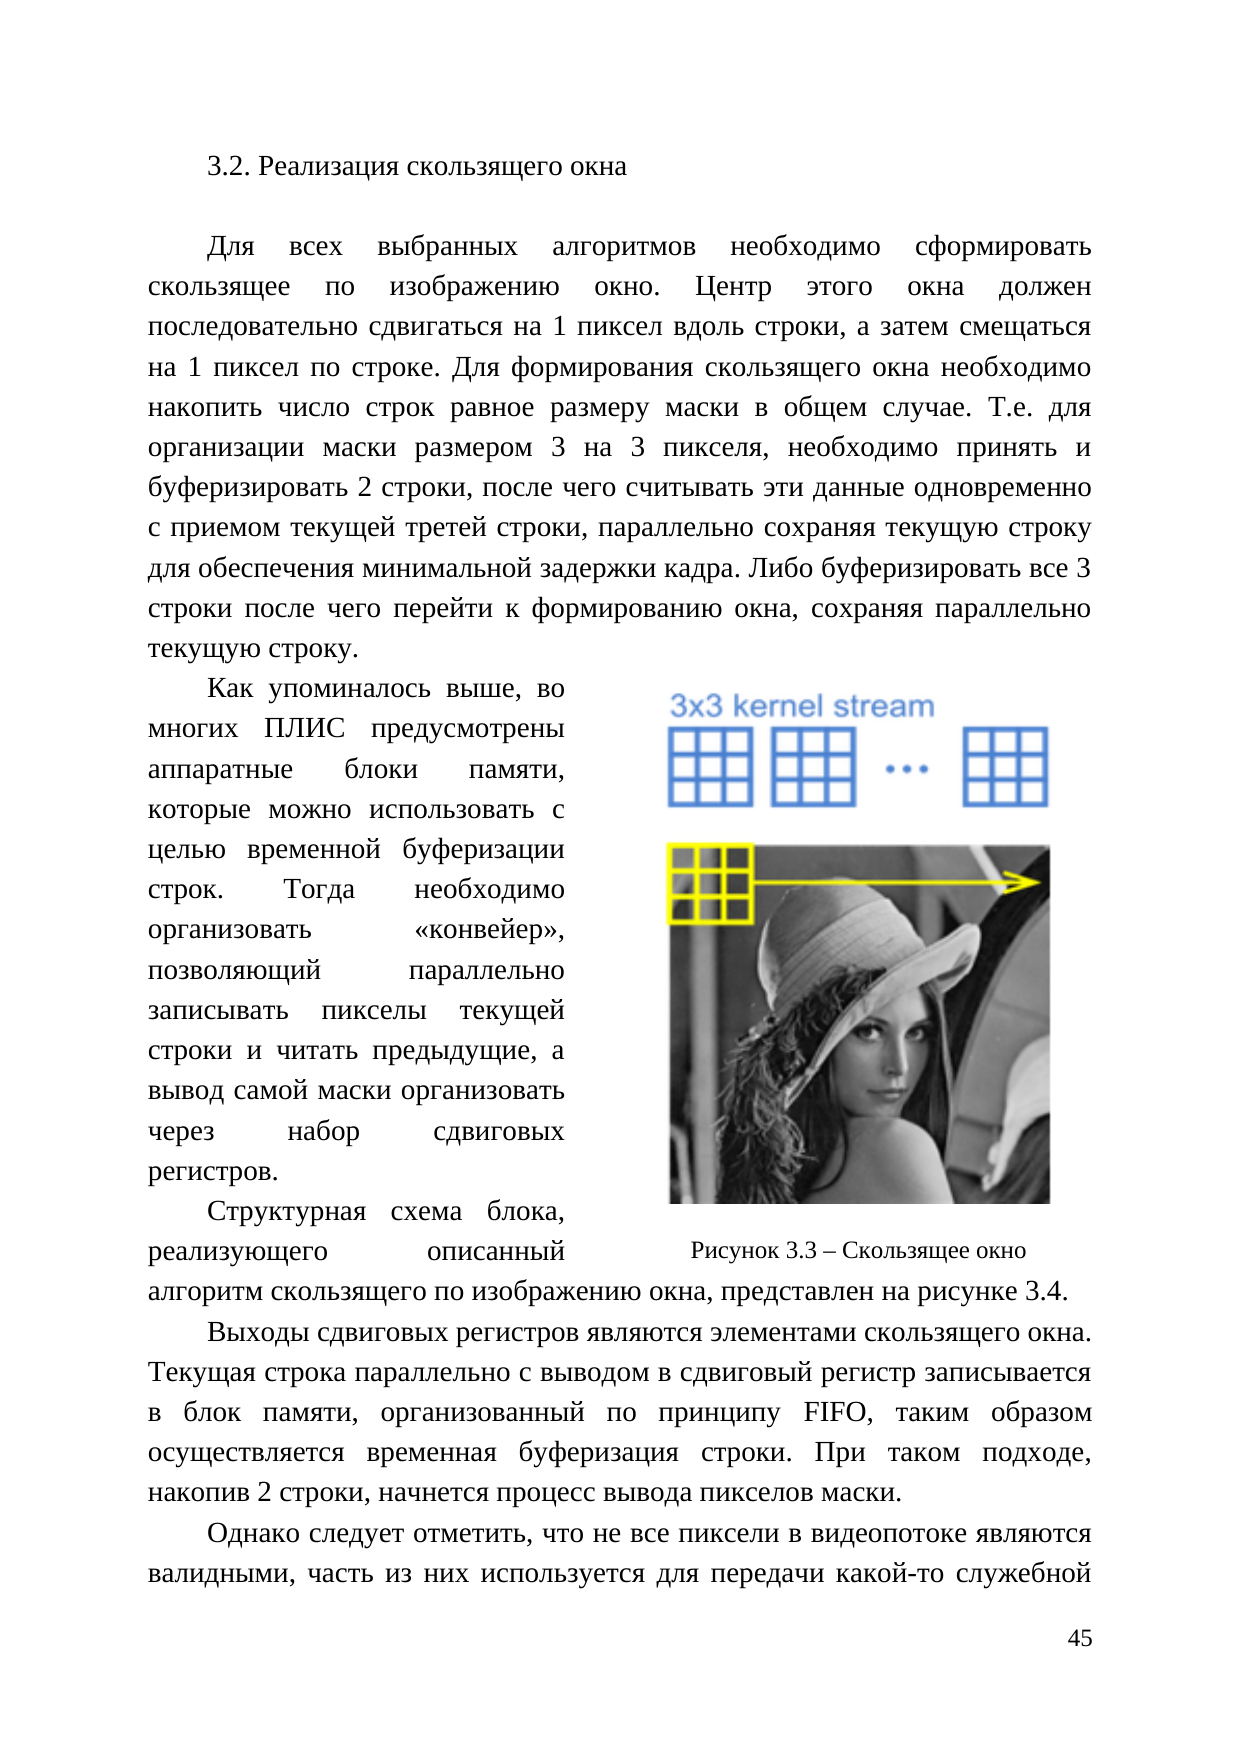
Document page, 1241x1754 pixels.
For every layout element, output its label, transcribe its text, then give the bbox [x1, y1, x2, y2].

table_header [584, 689, 1074, 1235]
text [148, 1515, 1092, 1588]
text Для всех выбранных алгоритмов необходимо сформировать скользящее по изображению окно. Центр этого окна должен последовательно сдвигаться на 1 пиксел вдоль строки, а затем смещаться на 1 пиксел по строке. Для формирования скользящего окна необходимо накопить число строк равное размеру маски в общем случае. Т.е. для организации маски размером 3 на 3 пикселя, необходимо принять и буферизировать 2 строки, после чего считывать эти данные одновременно с приемом текущей третей строки, параллельно сохраняя текущую строку для обеспечения минимальной задержки кадра. Либо буферизировать все 3 строки после чего перейти к формированию окна, сохраняя параллельно текущую строку. [148, 228, 1092, 664]
text Структурная схема блока, реализующего описанный алгоритм скользящего по изображению окна, представлен на рисунке 3.4. [148, 1193, 1092, 1307]
picture [654, 688, 1063, 1204]
text Выходы сдвиговых регистров являются элементами скользящего окна. Текущая строка параллельно с выводом в сдвиговый регистр записывается в блок памяти, организованный по принципу FIFO, таким образом осуществляется временная буферизация строки. При таком подходе, накопив 2 строки, начнется процесс вывода пикселов маски. [148, 1314, 1092, 1508]
table_cell Рисунок 3.3 – Скользящее окно [584, 1235, 1074, 1269]
list Реализация скользящего окна [148, 148, 1092, 181]
